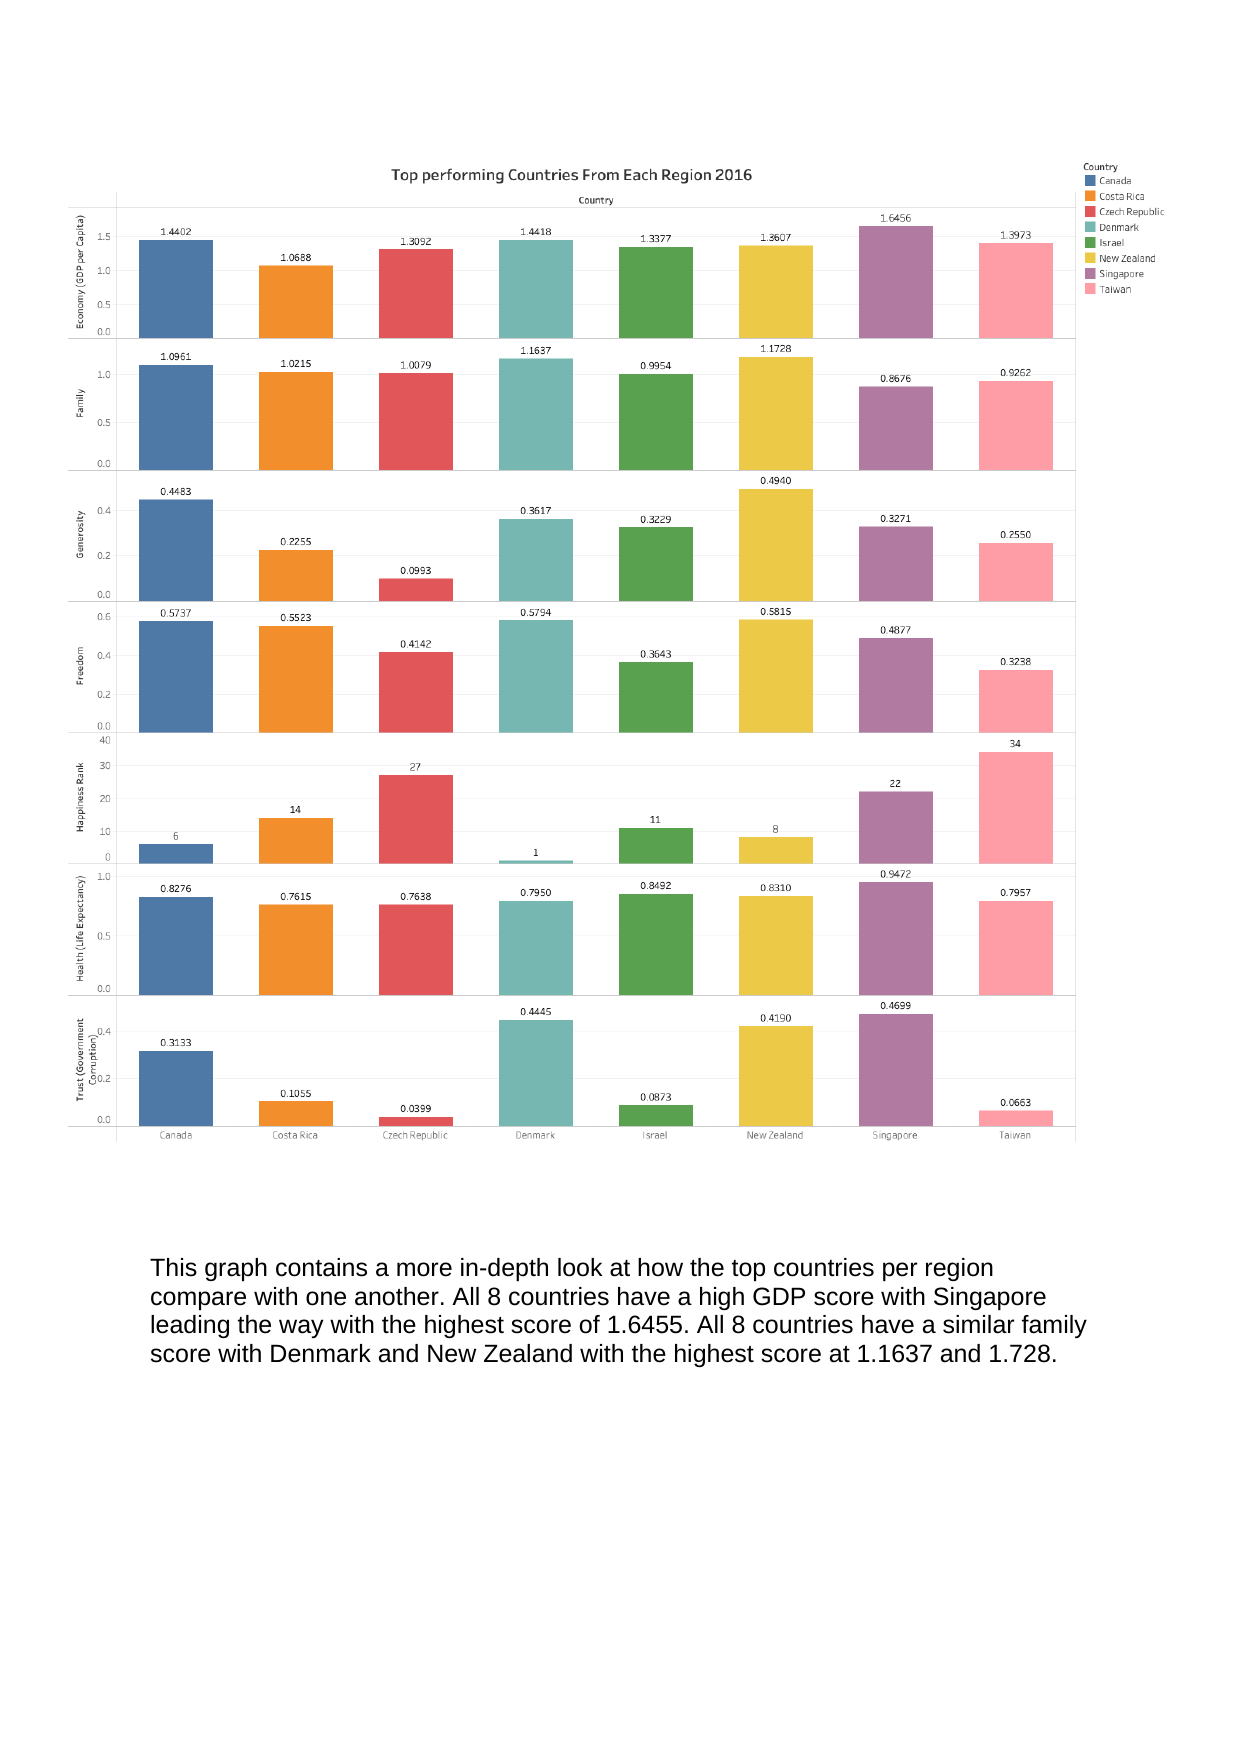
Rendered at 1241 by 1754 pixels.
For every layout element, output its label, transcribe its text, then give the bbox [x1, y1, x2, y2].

picture [58, 150, 1209, 1152]
text This graph contains a more in-depth look at how the top countries per region compare with one another. All 8 countries have a high GDP score with Singapore leading the way with the highest score of 1.6455. All 8 countries have a similar family score with Denmark and New Zealand with the highest score at 1.1637 and 1.728. [150, 1253, 1090, 1368]
